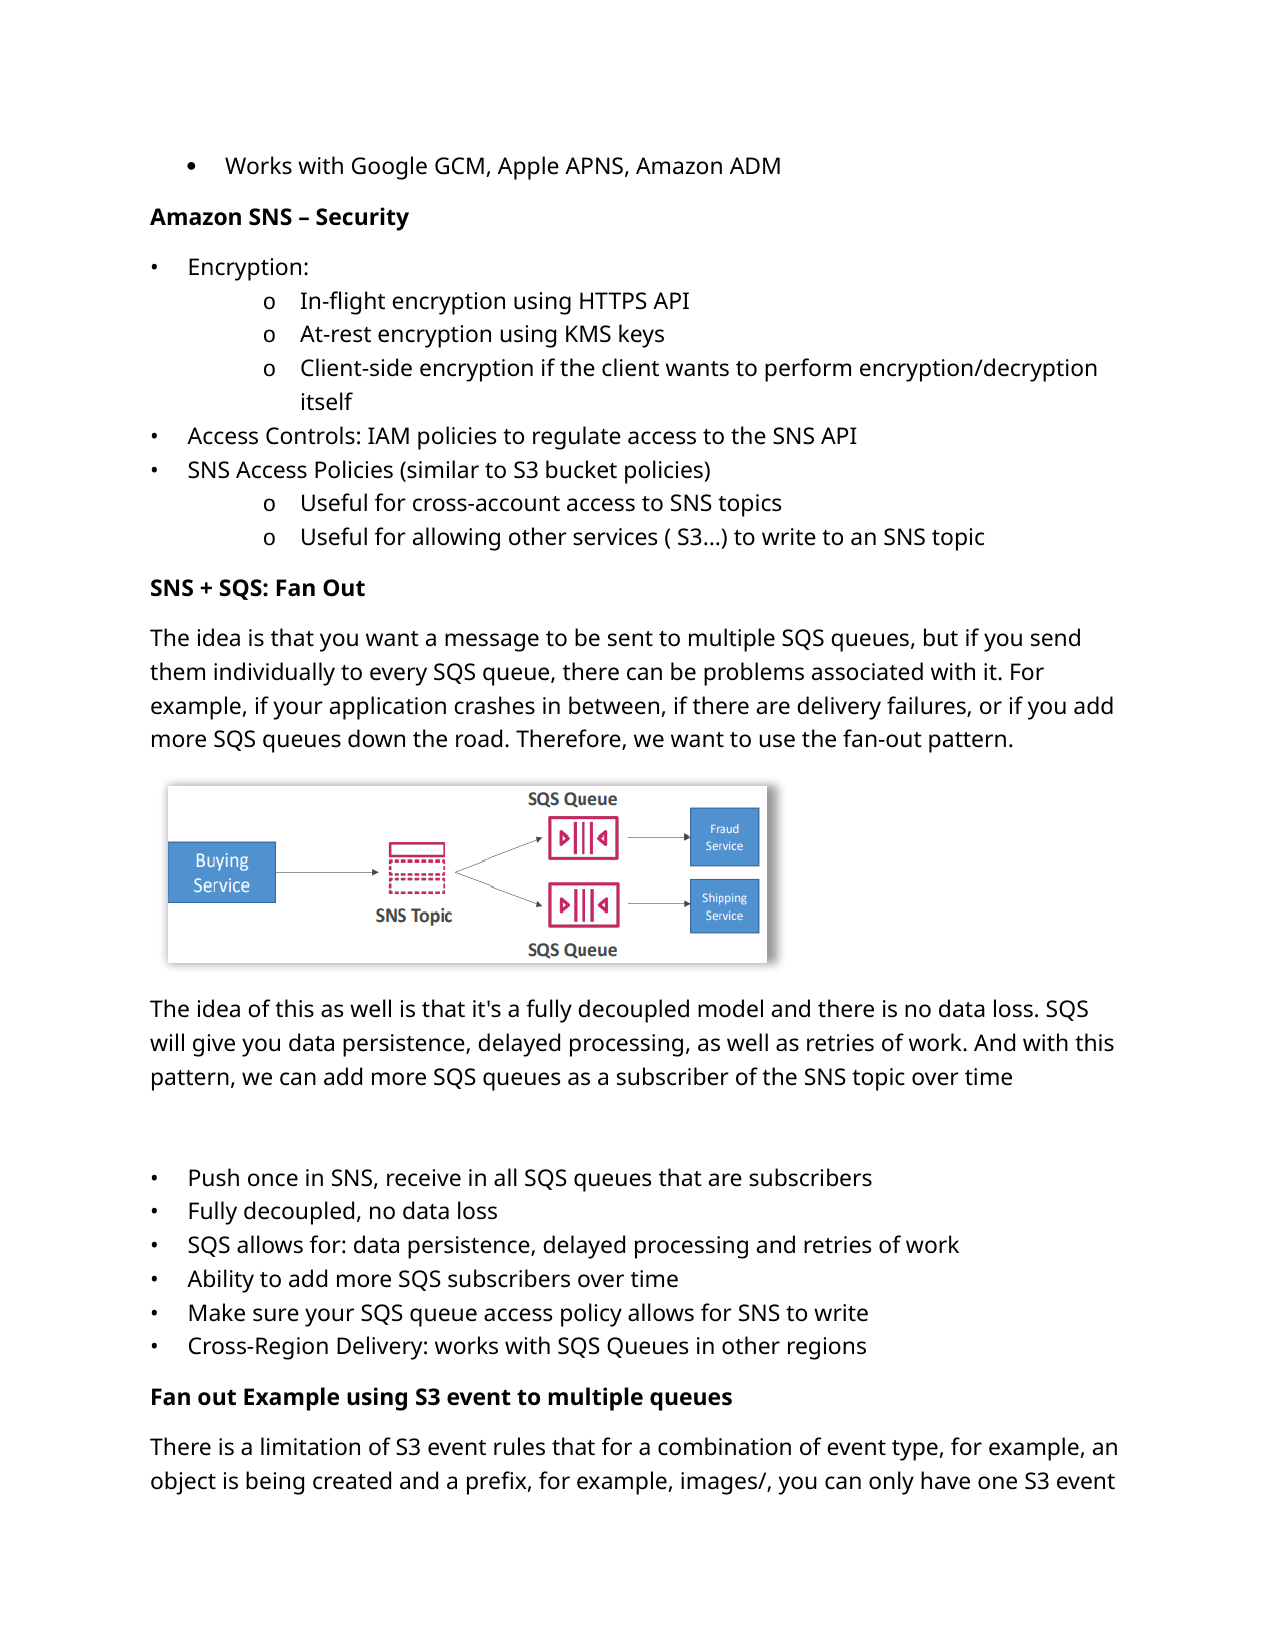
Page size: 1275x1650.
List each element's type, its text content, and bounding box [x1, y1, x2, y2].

list Ability to add more SQS subscribers over time [150, 1263, 1125, 1294]
text Amazon SNS – Security [150, 200, 1125, 232]
list Client-side encryption if the client wants to perform encryption/decryption itself [262, 352, 1125, 417]
list SQS allows for: data persistence, delayed processing and retries of work [150, 1229, 1125, 1260]
list Useful for cross-account access to SNS topics [262, 487, 1125, 519]
list Fully decoupled, no data loss [150, 1195, 1125, 1226]
text The idea is that you want a message to be sent to multiple SQS queues, but if you send them individually to every SQS queue, there can be problems associated with it. For example, if your application crashes in between, if there are delivery failures, or if you add more SQS queues down the road. Therefore, we want to use the fan-out pattern. [150, 622, 1125, 755]
text Fan out Example using S3 event to multiple queues [150, 1381, 1125, 1412]
list SNS Access Policies (similar to S3 bucket policies) [150, 454, 1125, 485]
list Push once in SNS, receive in all SQS queues that are subscribers [150, 1161, 1125, 1193]
list Works with Google GCM, Apple APNS, Amazon ADM [187, 150, 1125, 181]
list Useful for allowing other services ( S3…) to write to an SNS topic [262, 521, 1125, 553]
list Cross-Region Delivery: works with SQS Queues in other regions [150, 1330, 1125, 1361]
list At-rest encryption using KMS keys [262, 318, 1125, 350]
list Access Controls: IAM policies to regulate access to the SNS API [150, 420, 1125, 451]
text SNS + SQS: Fan Out [150, 572, 1125, 603]
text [150, 1431, 1125, 1496]
picture [168, 786, 767, 963]
list Make sure your SQS queue access policy allows for SNS to write [150, 1296, 1125, 1328]
list In-flight encryption using HTTPS API [262, 284, 1125, 316]
list Encryption: [150, 251, 1125, 282]
text The idea of this as well is that it's a fully decoupled model and there is no data loss. SQS will give you data persistence, delayed processing, as well as retries of work. And with this pattern, we can add more SQS queues as a subscriber of the SNS topic over time [150, 993, 1125, 1092]
